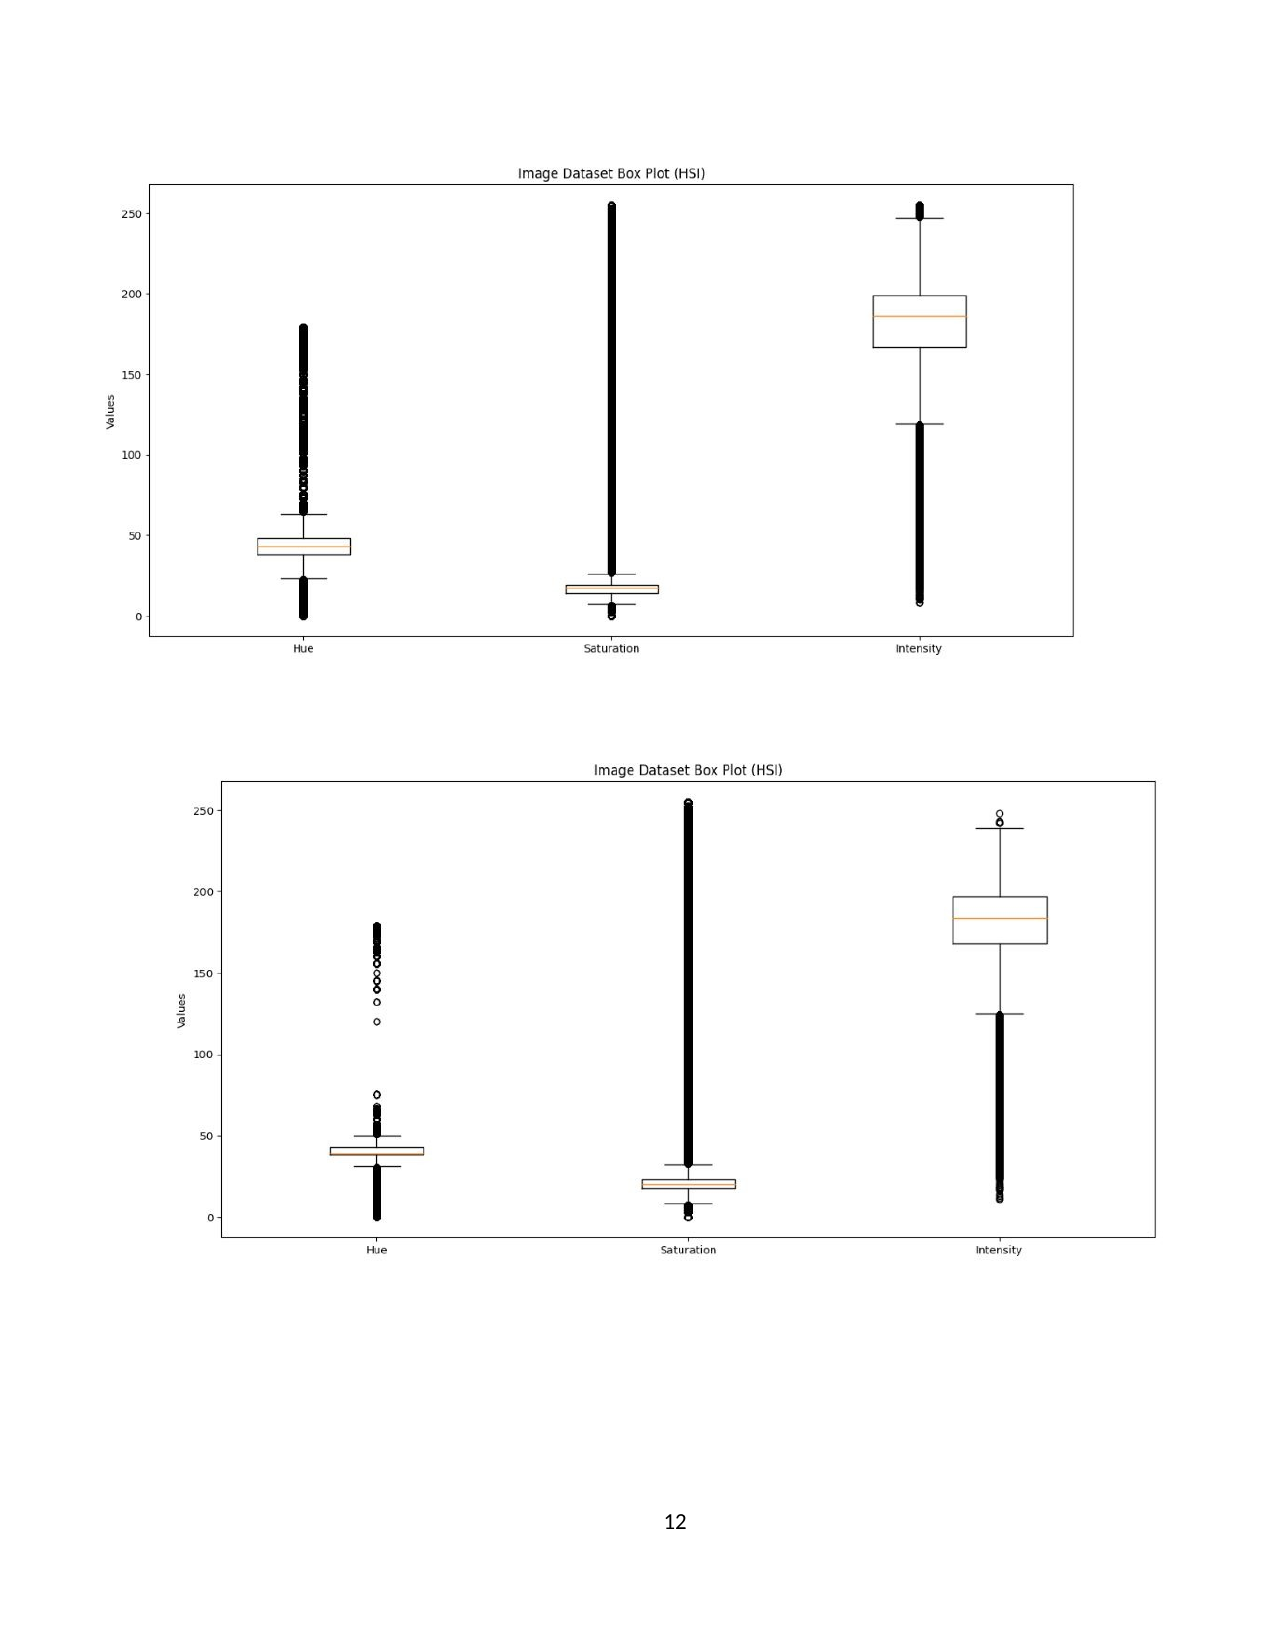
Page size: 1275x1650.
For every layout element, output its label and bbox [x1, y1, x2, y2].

picture [70, 710, 1275, 1302]
picture [0, 114, 1192, 700]
